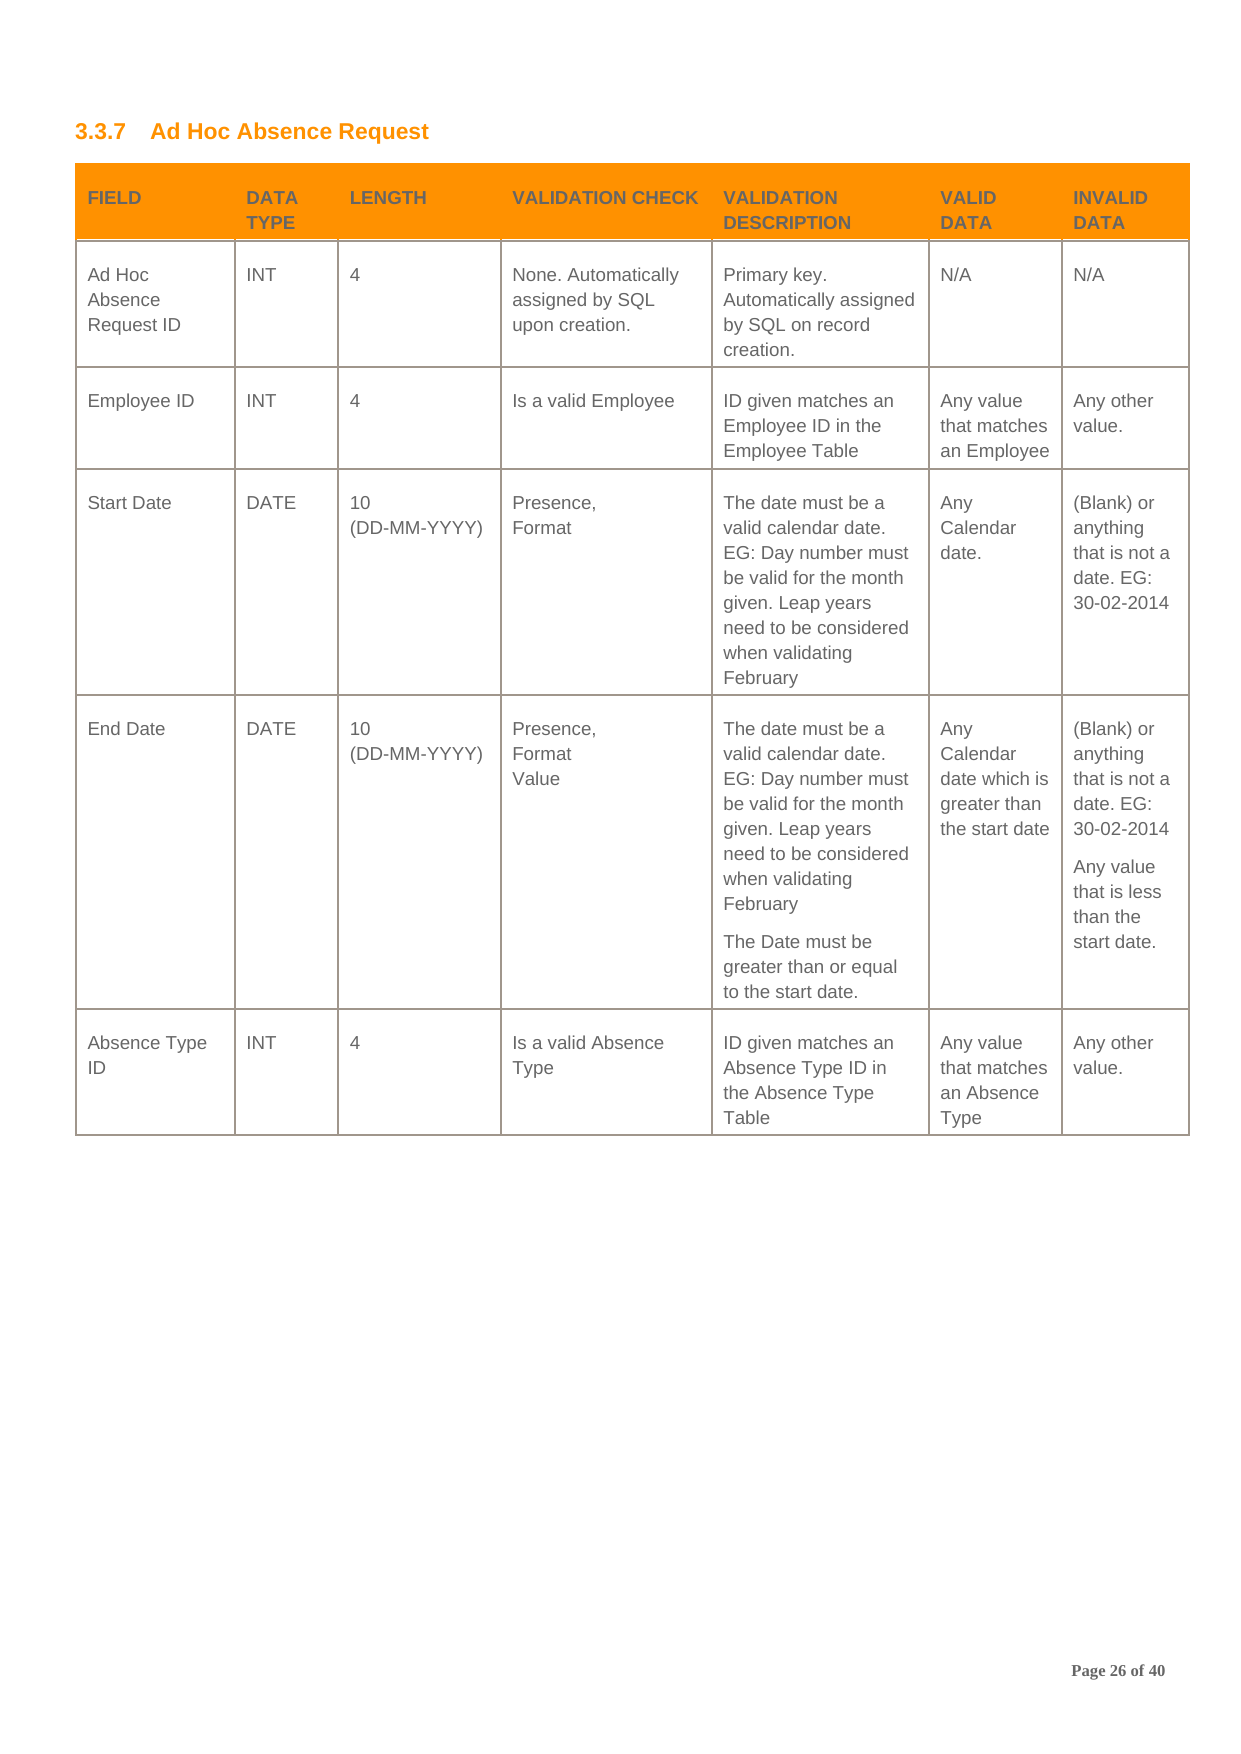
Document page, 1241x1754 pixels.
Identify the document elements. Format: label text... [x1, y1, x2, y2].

table_cell Any other value. [1063, 1010, 1188, 1134]
table_cell Primary key. Automatically assigned by SQL on record creation. [713, 242, 928, 366]
table_cell 10 (DD-MM-YYYY) [339, 696, 500, 1008]
table_header invalid data [1063, 165, 1188, 239]
table_cell Any Calendar date which is greater than the start date [930, 696, 1061, 1008]
table_cell ID given matches an Absence Type ID in the Absence Type Table [713, 1010, 928, 1134]
table_cell (Blank) or anything that is not a date. EG: 30-02-2014 Any value that is less than the start date. [1063, 696, 1188, 1008]
table_cell 10 (DD-MM-YYYY) [339, 470, 500, 694]
table_header validation check [502, 165, 711, 239]
table_cell INT [236, 242, 337, 366]
table_cell Any value that matches an Absence Type [930, 1010, 1061, 1134]
table_header Data type [236, 165, 337, 239]
table_cell Presence, Format Value [502, 696, 711, 1008]
table_cell End Date [77, 696, 234, 1008]
table_cell N/A [1063, 242, 1188, 366]
table_cell Any value that matches an Employee [930, 368, 1061, 467]
table_header Field [77, 165, 234, 239]
table_cell N/A [930, 242, 1061, 366]
table_cell Ad Hoc Absence Request ID [77, 242, 234, 366]
table_cell Any Calendar date. [930, 470, 1061, 694]
table_cell 4 [339, 242, 500, 366]
table_cell INT [236, 368, 337, 467]
table_cell The date must be a valid calendar date. EG: Day number must be valid for the month given. Leap years need to be considered when validating February [713, 470, 928, 694]
table_cell Employee ID [77, 368, 234, 467]
table_cell The date must be a valid calendar date. EG: Day number must be valid for the month given. Leap years need to be considered when validating February The Date must be greater than or equal to the start date. [713, 696, 928, 1008]
table_cell Any other value. [1063, 368, 1188, 467]
table_cell Presence, Format [502, 470, 711, 694]
table_cell 4 [339, 368, 500, 467]
table_cell INT [236, 1010, 337, 1134]
table_cell Absence Type ID [77, 1010, 234, 1134]
table_header validation description [713, 165, 928, 239]
table_header length [339, 165, 500, 239]
table_cell 4 [339, 1010, 500, 1134]
table_header valid data [930, 165, 1061, 239]
table_cell None. Automatically assigned by SQL upon creation. [502, 242, 711, 366]
subtitle Ad Hoc Absence Request [75, 118, 1165, 144]
table_cell (Blank) or anything that is not a date. EG: 30-02-2014 [1063, 470, 1188, 694]
table_cell DATE [236, 696, 337, 1008]
table_cell Is a valid Employee [502, 368, 711, 467]
table_cell ID given matches an Employee ID in the Employee Table [713, 368, 928, 467]
table_cell Start Date [77, 470, 234, 694]
table_cell Is a valid Absence Type [502, 1010, 711, 1134]
table_cell DATE [236, 470, 337, 694]
